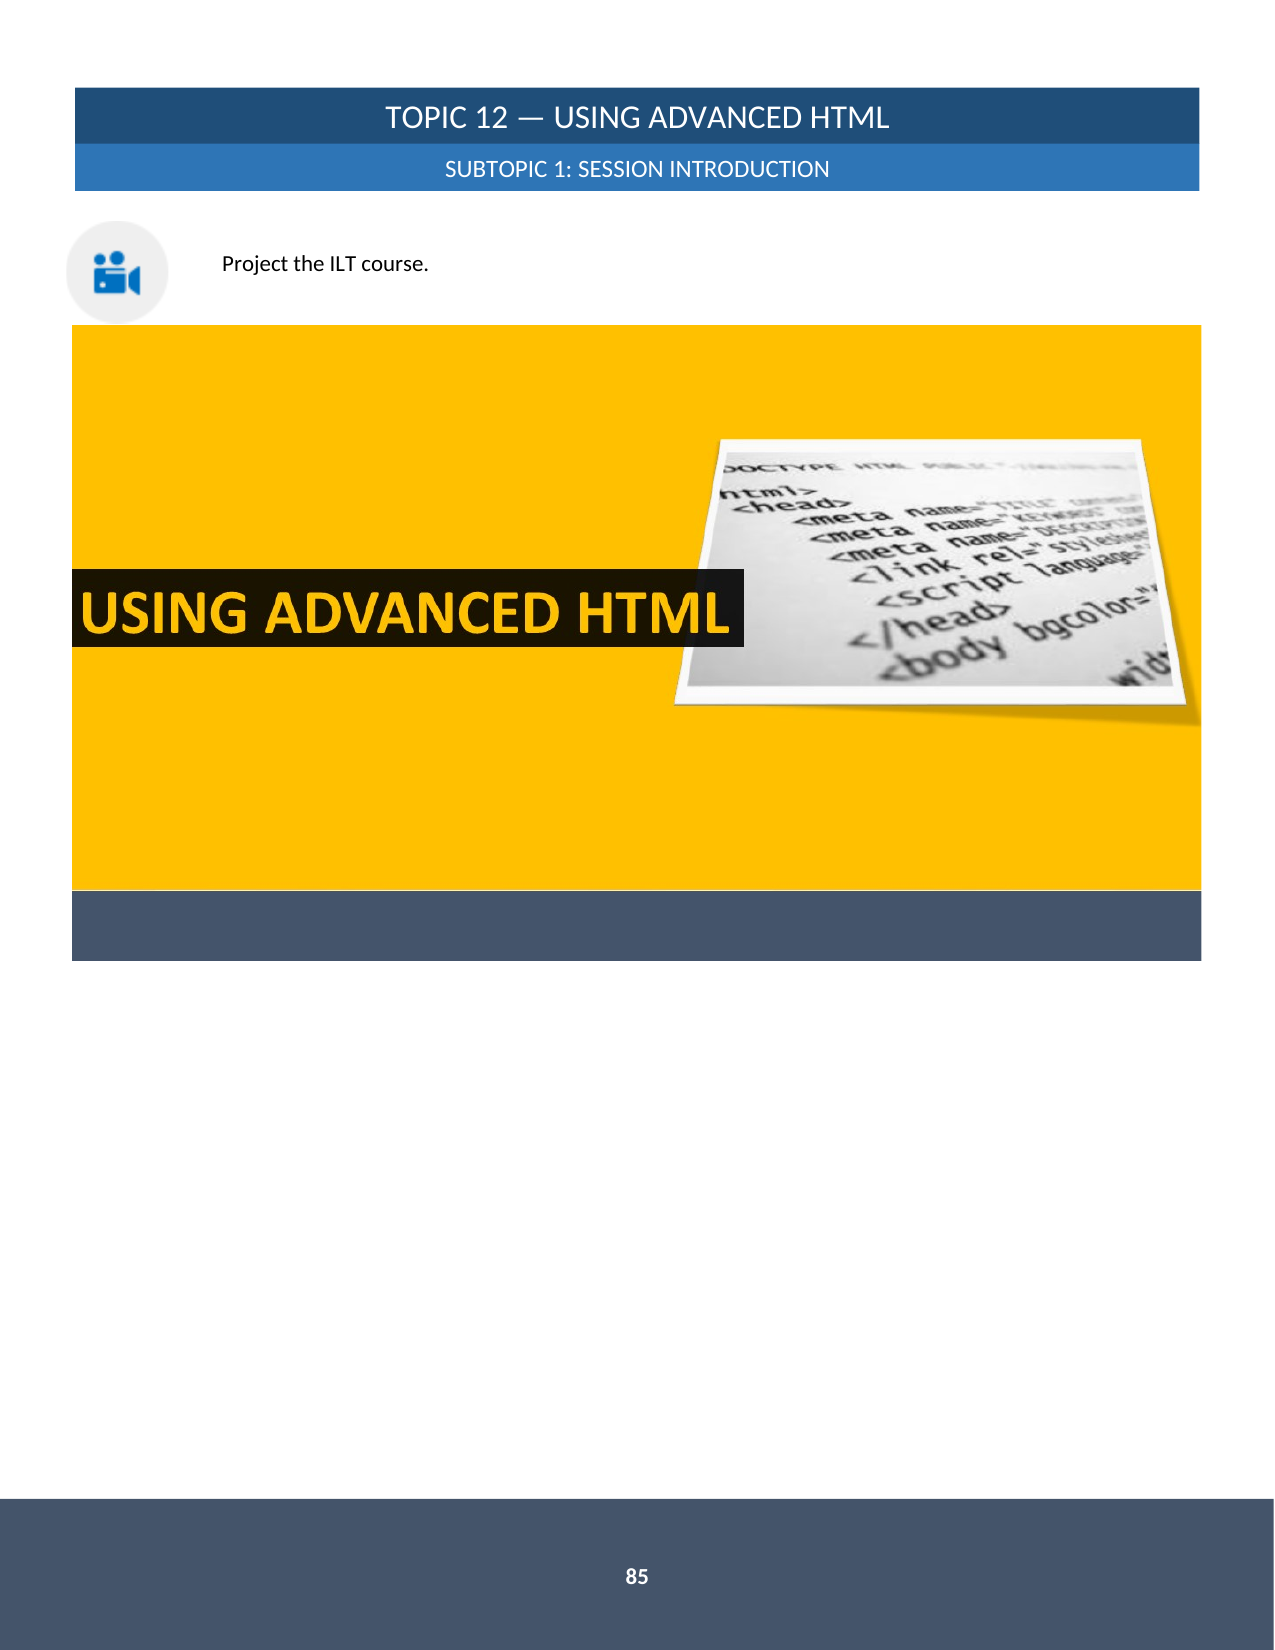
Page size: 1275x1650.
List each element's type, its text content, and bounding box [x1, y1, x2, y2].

picture [66, 221, 169, 324]
text Project the ILT course. [169, 249, 1125, 277]
picture [72, 325, 1202, 961]
